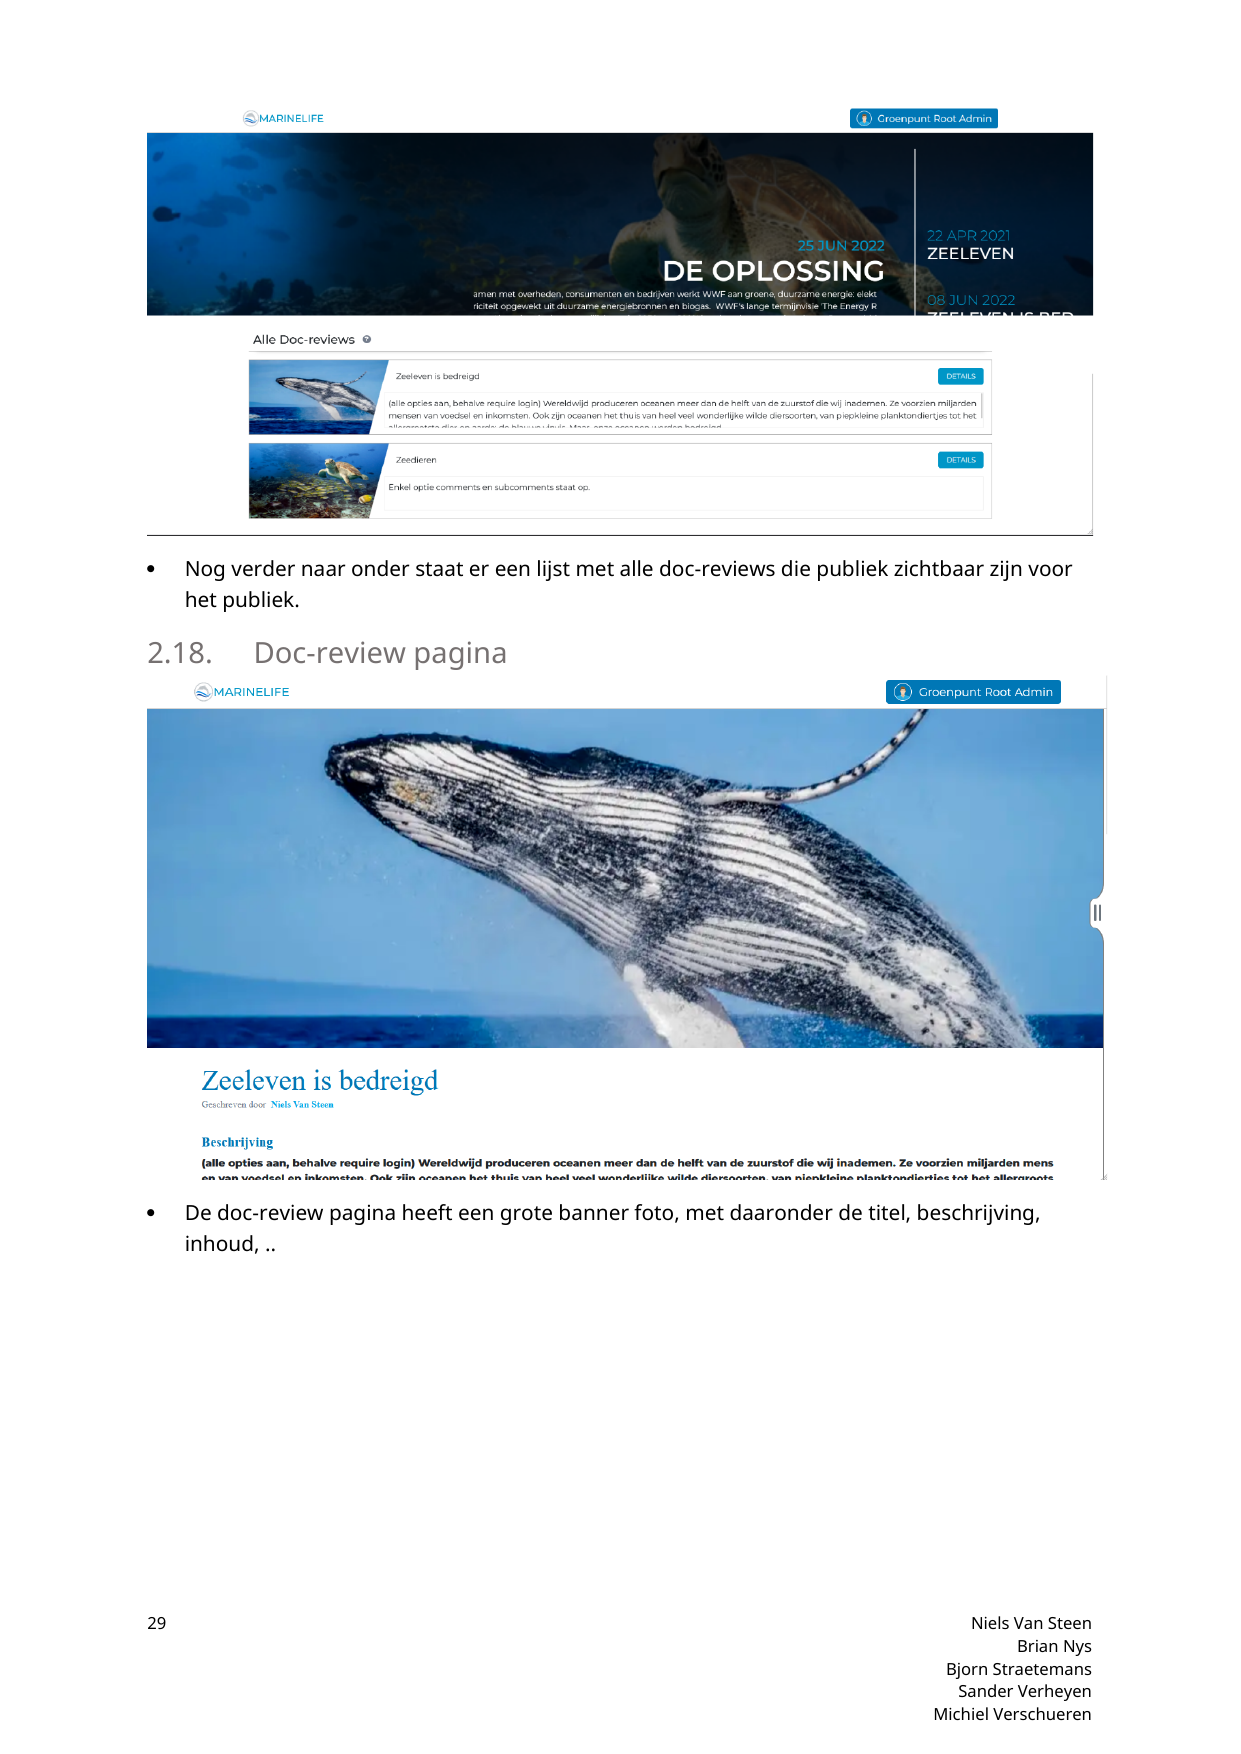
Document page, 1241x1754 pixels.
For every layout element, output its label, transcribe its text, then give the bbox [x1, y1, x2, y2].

picture [147, 675, 1108, 1180]
list Nog verder naar onder staat er een lijst met alle doc-reviews die publiek zichtbaar zijn voor het publiek. [147, 554, 1093, 613]
picture [147, 105, 1094, 536]
list De doc-review pagina heeft een grote banner foto, met daaronder de titel, beschrijving, inhoud, .. [147, 1198, 1093, 1257]
subtitle Doc-review pagina [147, 632, 1093, 672]
